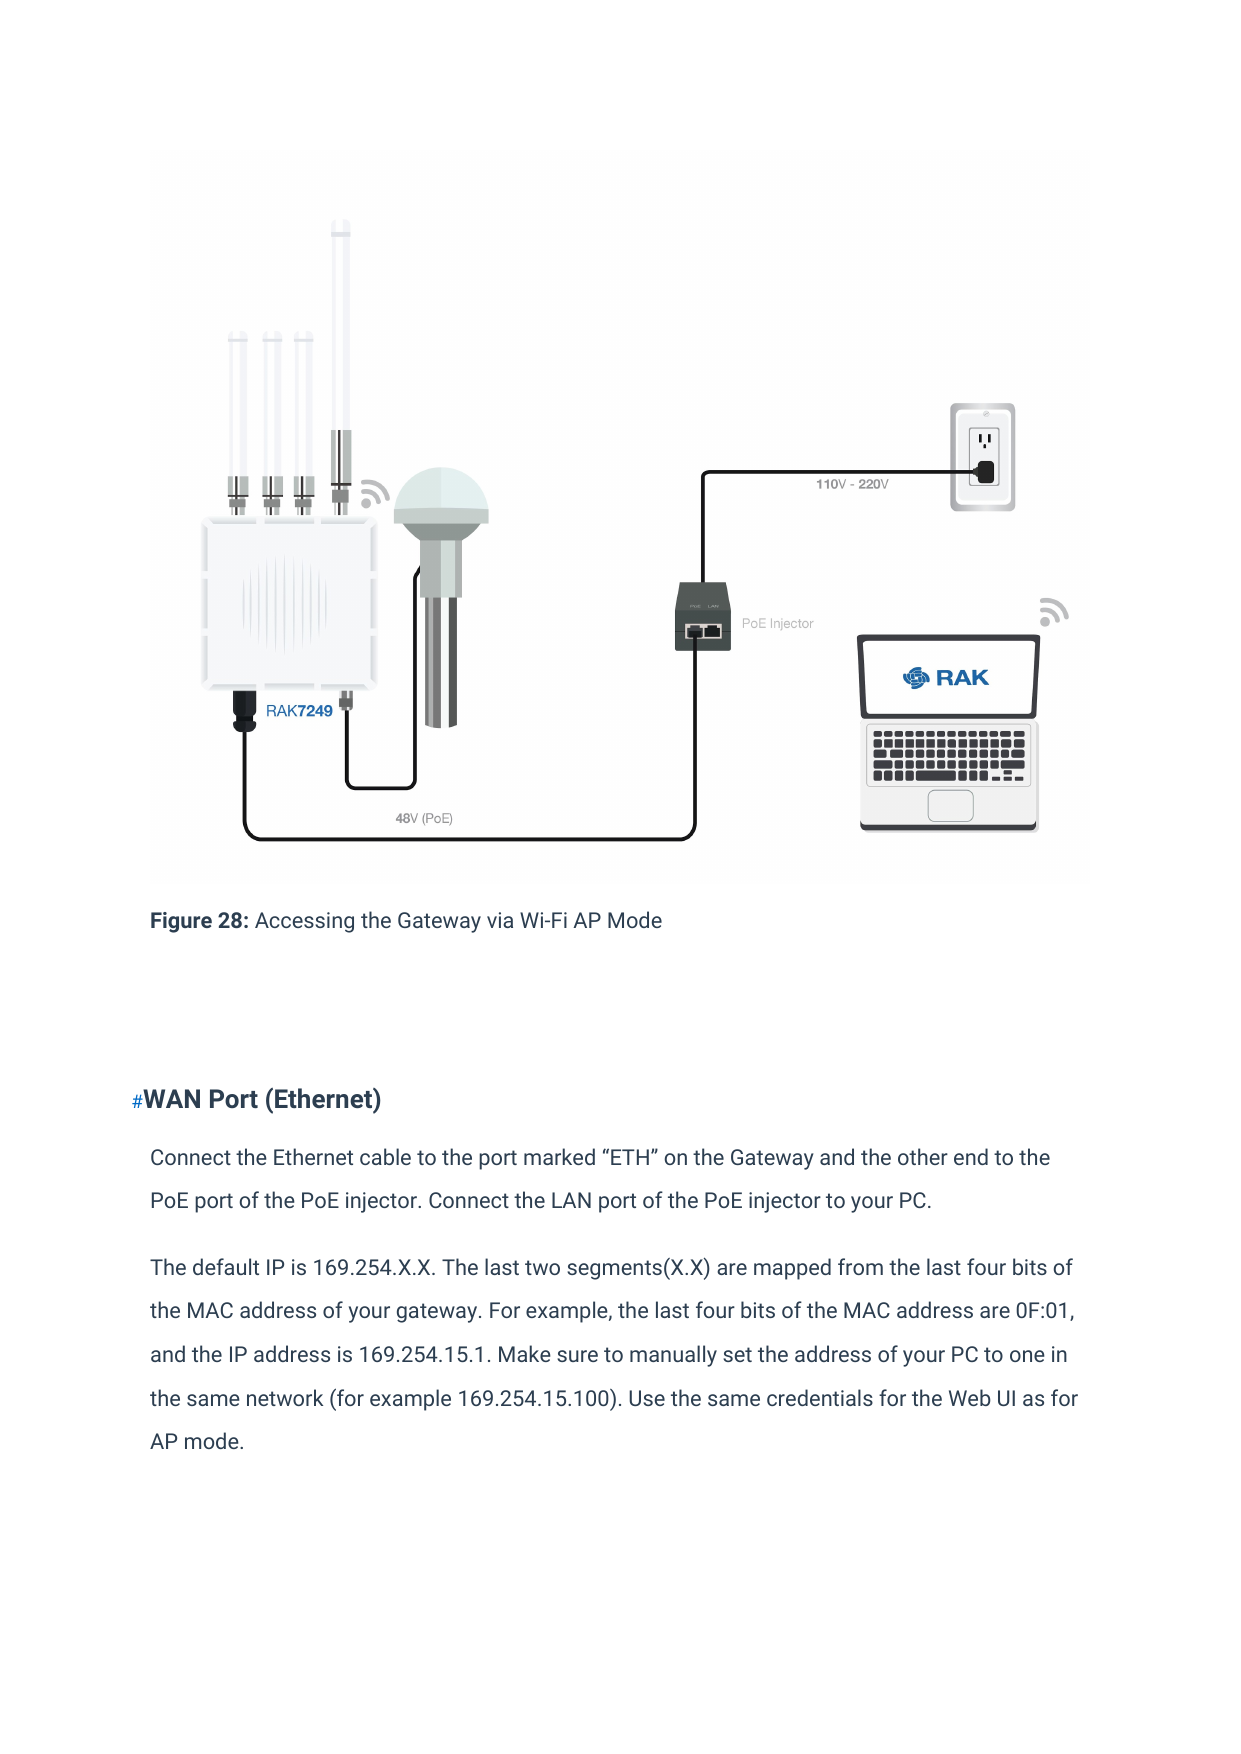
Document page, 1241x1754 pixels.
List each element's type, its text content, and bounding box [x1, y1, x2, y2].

text The default IP is 169.254.X.X. The last two segments(X.X) are mapped from the last four bits of the MAC address of your gateway. For example, the last four bits of the MAC address are 0F:01, and the IP address is 169.254.15.1. Make sure to manually set the address of your PC to one in the same network (for example 169.254.15.100). Use the same credentials for the Web UI as for AP mode. [150, 1255, 1090, 1455]
subtitle #WAN Port (Ethernet) [131, 959, 1090, 1114]
picture [150, 150, 1091, 884]
text Figure 28: Accessing the Gateway via Wi-Fi AP Mode [150, 908, 1090, 934]
text Connect the Ethernet cable to the port marked “ETH” on the Gateway and the other end to the PoE port of the PoE injector. Connect the LAN port of the PoE injector to your PC. [150, 1145, 1090, 1214]
